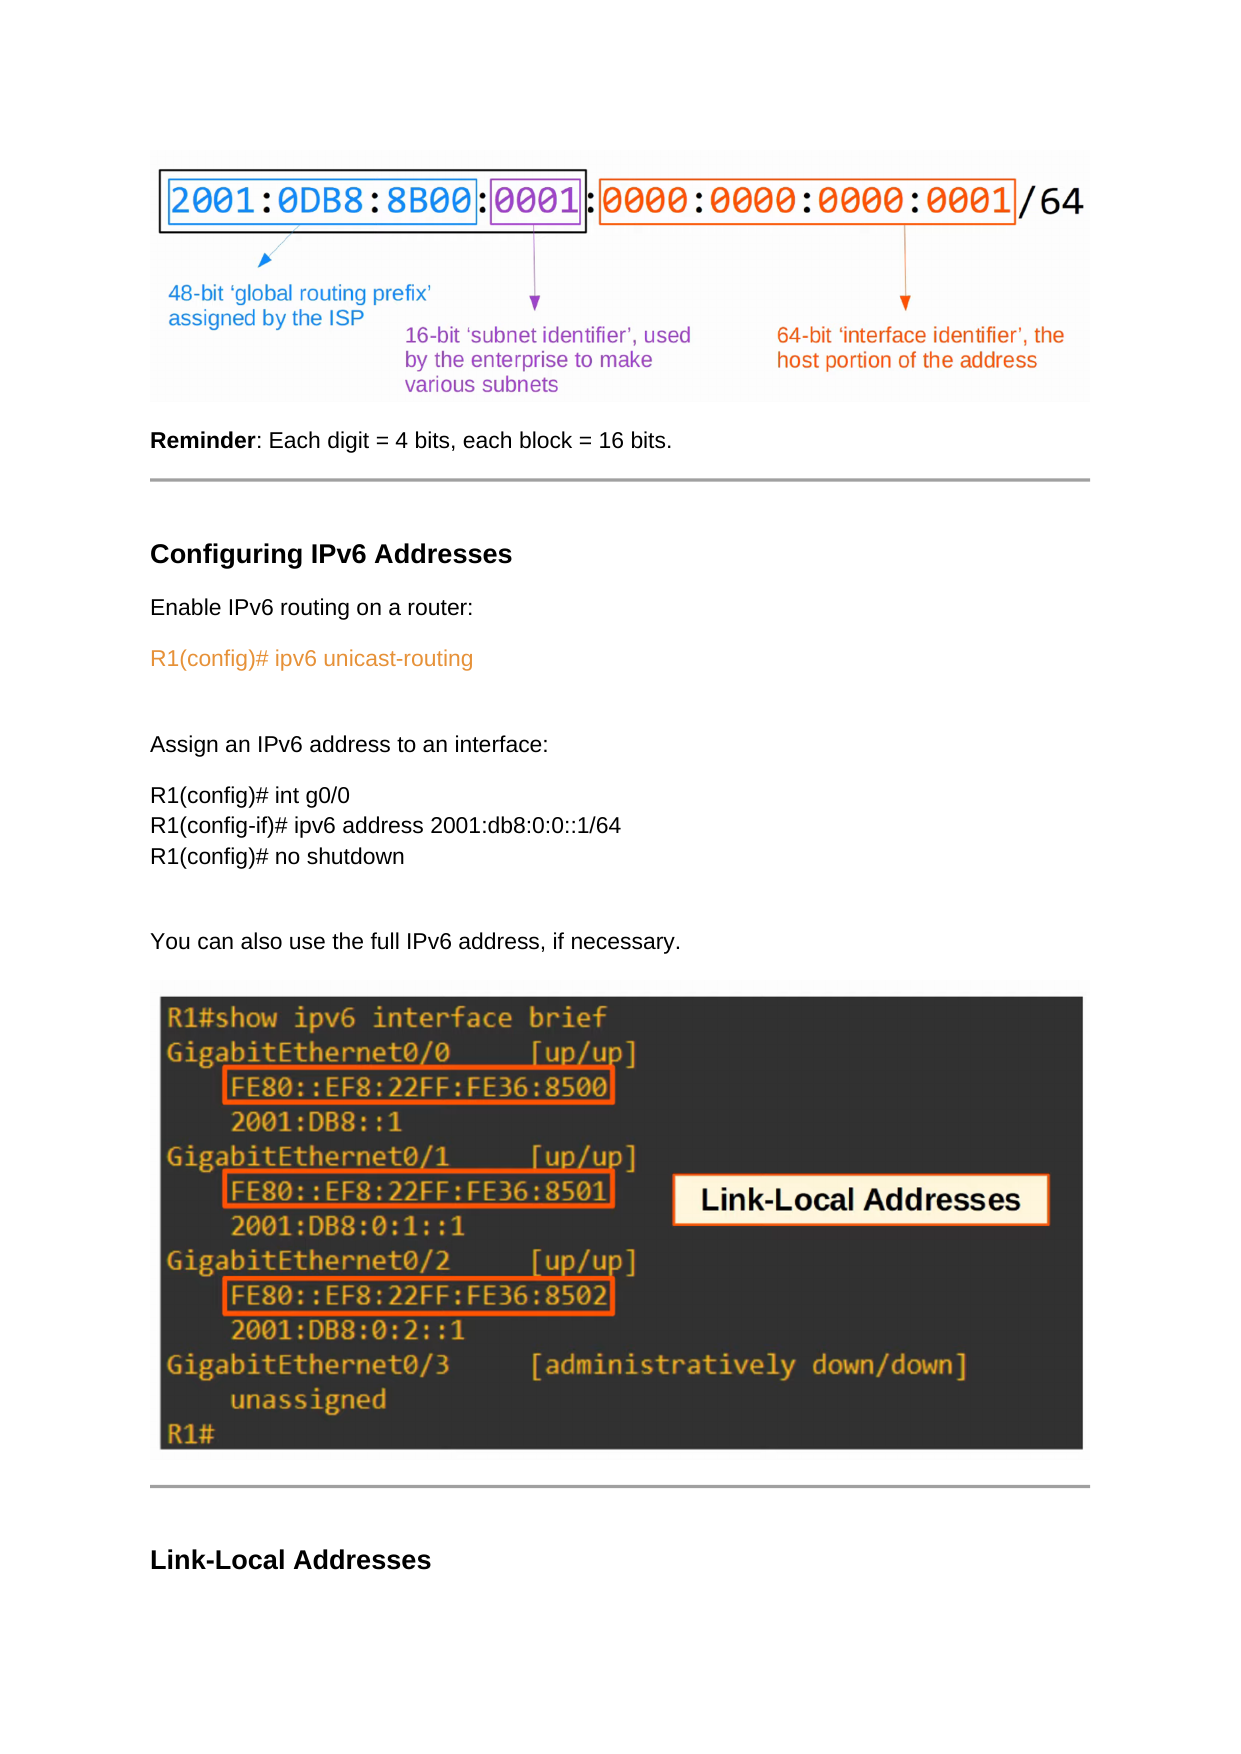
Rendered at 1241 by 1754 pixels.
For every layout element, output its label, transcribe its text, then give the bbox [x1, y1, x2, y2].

picture [150, 150, 1091, 402]
subtitle Configuring IPv6 Addresses [150, 538, 1090, 569]
text R1(config-if)# ipv6 address 2001:db8:0:0::1/64 [150, 812, 1090, 839]
subtitle Link-Local Addresses [150, 1544, 1090, 1576]
text Enable IPv6 routing on a router: [150, 594, 1090, 620]
text Assign an IPv6 address to an interface: [150, 731, 1090, 757]
text R1(config)# ipv6 unicast-routing [150, 645, 1090, 672]
text R1(config)# int g0/0 [150, 782, 1090, 808]
text You can also use the full IPv6 address, if necessary. [150, 928, 1090, 980]
text Reminder: Each digit = 4 bits, each block = 16 bits. [150, 427, 1090, 453]
picture [150, 980, 1091, 1460]
text R1(config)# no shutdown [150, 843, 1090, 869]
